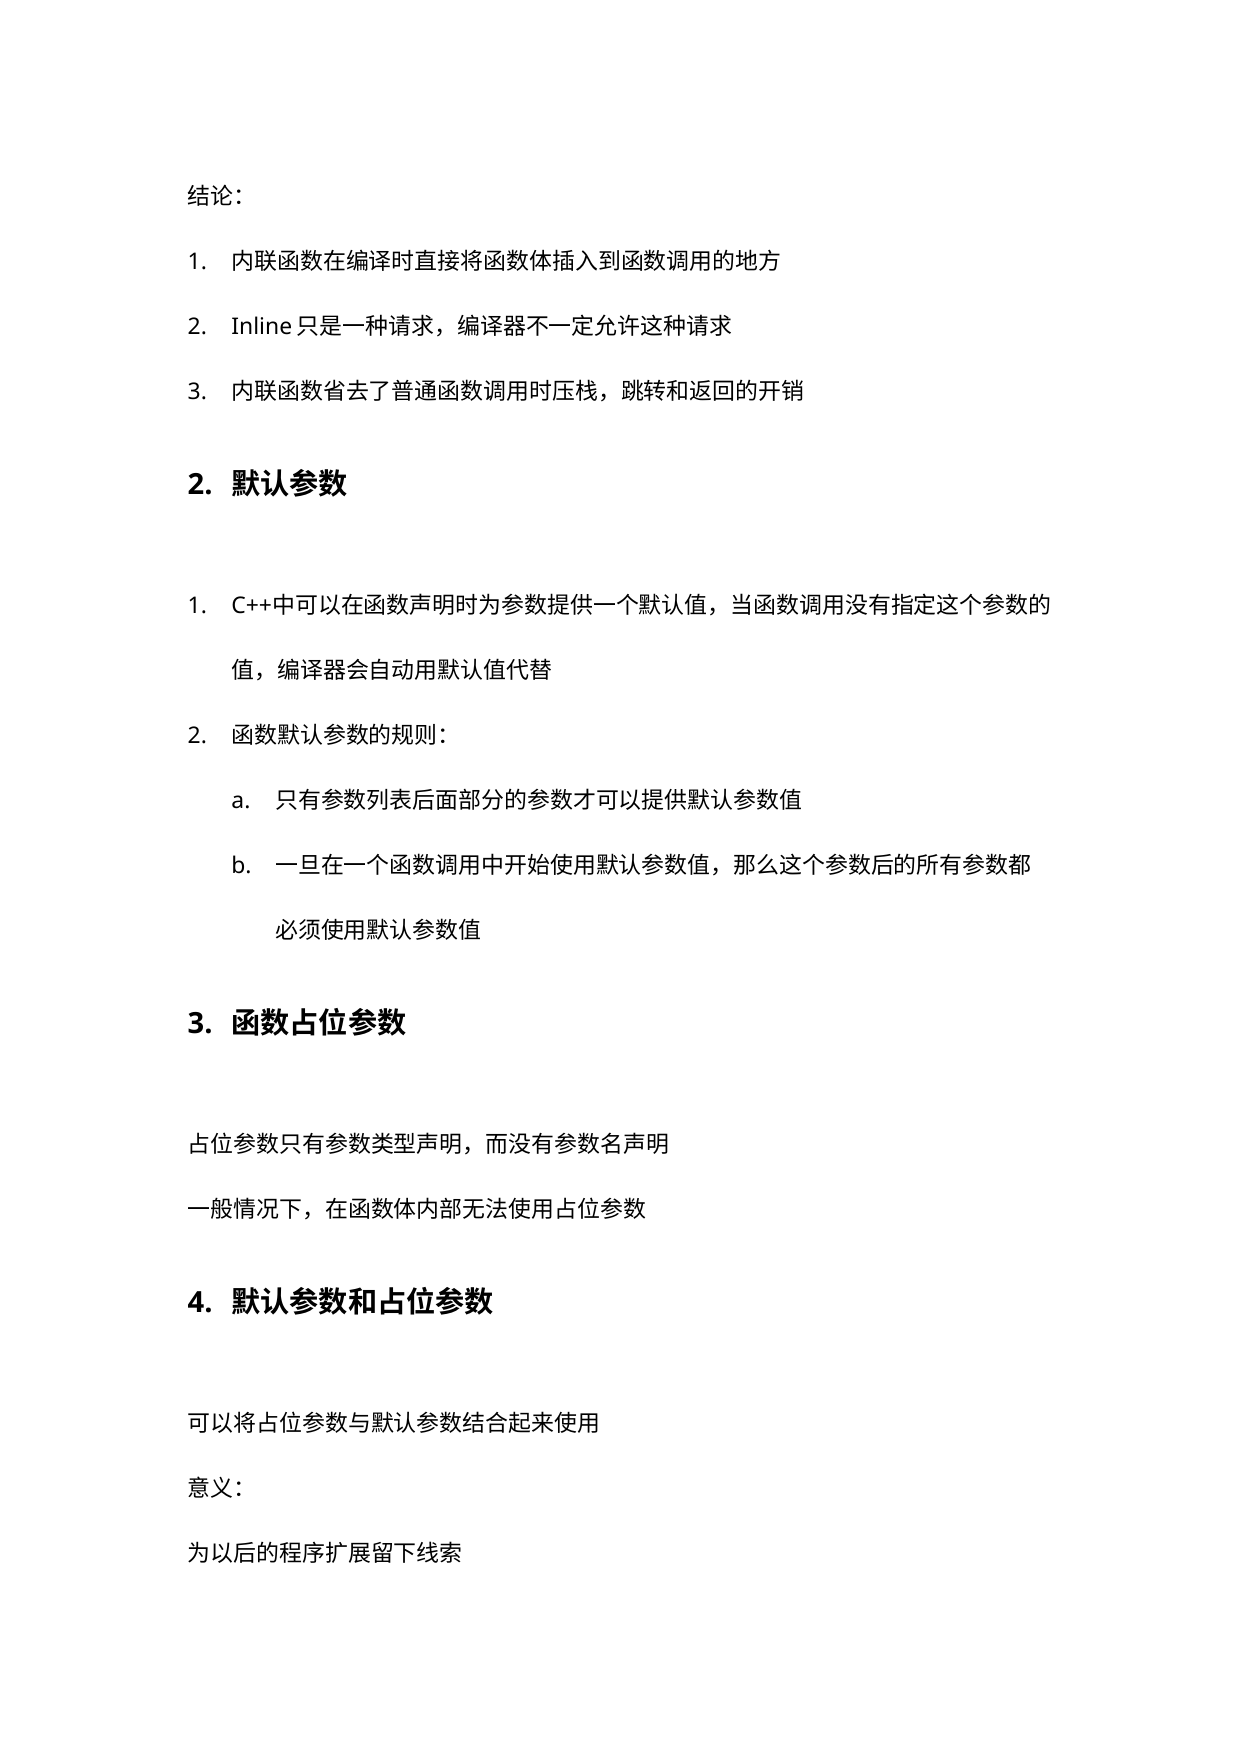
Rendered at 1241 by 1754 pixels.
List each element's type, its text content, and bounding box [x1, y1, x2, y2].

text 结论： [187, 162, 1053, 227]
list C++中可以在函数声明时为参数提供一个默认值，当函数调用没有指定这个参数的值，编译器会自动用默认值代替 [187, 571, 1053, 701]
list 一旦在一个函数调用中开始使用默认参数值，那么这个参数后的所有参数都必须使用默认参数值 [231, 831, 1053, 961]
list 内联函数省去了普通函数调用时压栈，跳转和返回的开销 [187, 357, 1053, 422]
text 一般情况下，在函数体内部无法使用占位参数 [187, 1175, 1053, 1240]
list 函数默认参数的规则： [187, 701, 1053, 766]
list 内联函数在编译时直接将函数体插入到函数调用的地方 [187, 227, 1053, 292]
text 为以后的程序扩展留下线索 [187, 1519, 1053, 1584]
list 默认参数 [187, 449, 1053, 514]
list Inline只是一种请求，编译器不一定允许这种请求 [187, 292, 1053, 357]
text 可以将占位参数与默认参数结合起来使用 [187, 1389, 1053, 1454]
list 函数占位参数 [187, 988, 1053, 1053]
text 占位参数只有参数类型声明，而没有参数名声明 [187, 1110, 1053, 1175]
text 意义： [187, 1454, 1053, 1519]
list 默认参数和占位参数 [187, 1267, 1053, 1332]
list 只有参数列表后面部分的参数才可以提供默认参数值 [231, 766, 1053, 831]
